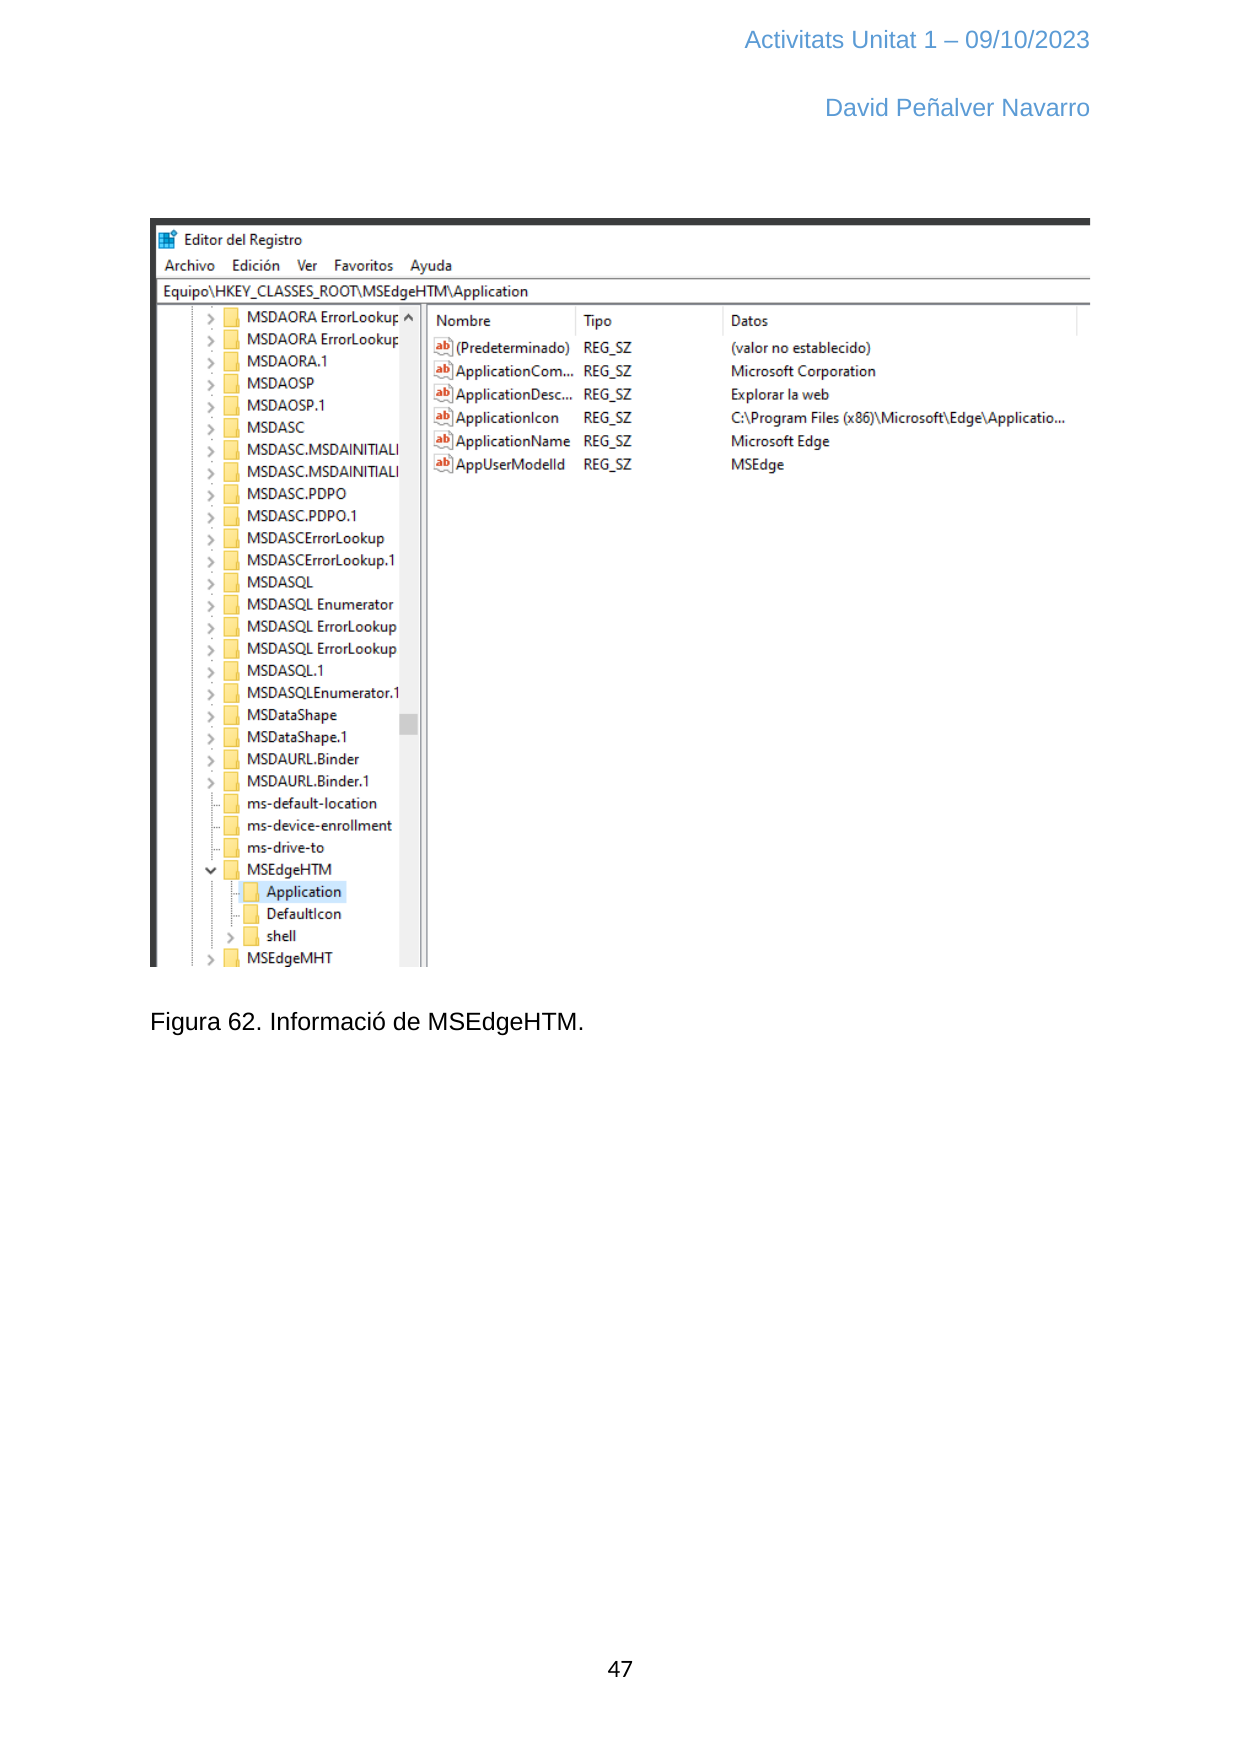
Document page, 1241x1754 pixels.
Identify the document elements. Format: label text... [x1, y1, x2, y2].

text Figura 62. Informació de MSEdgeHTM. [150, 1007, 1090, 1036]
picture [150, 218, 1091, 967]
